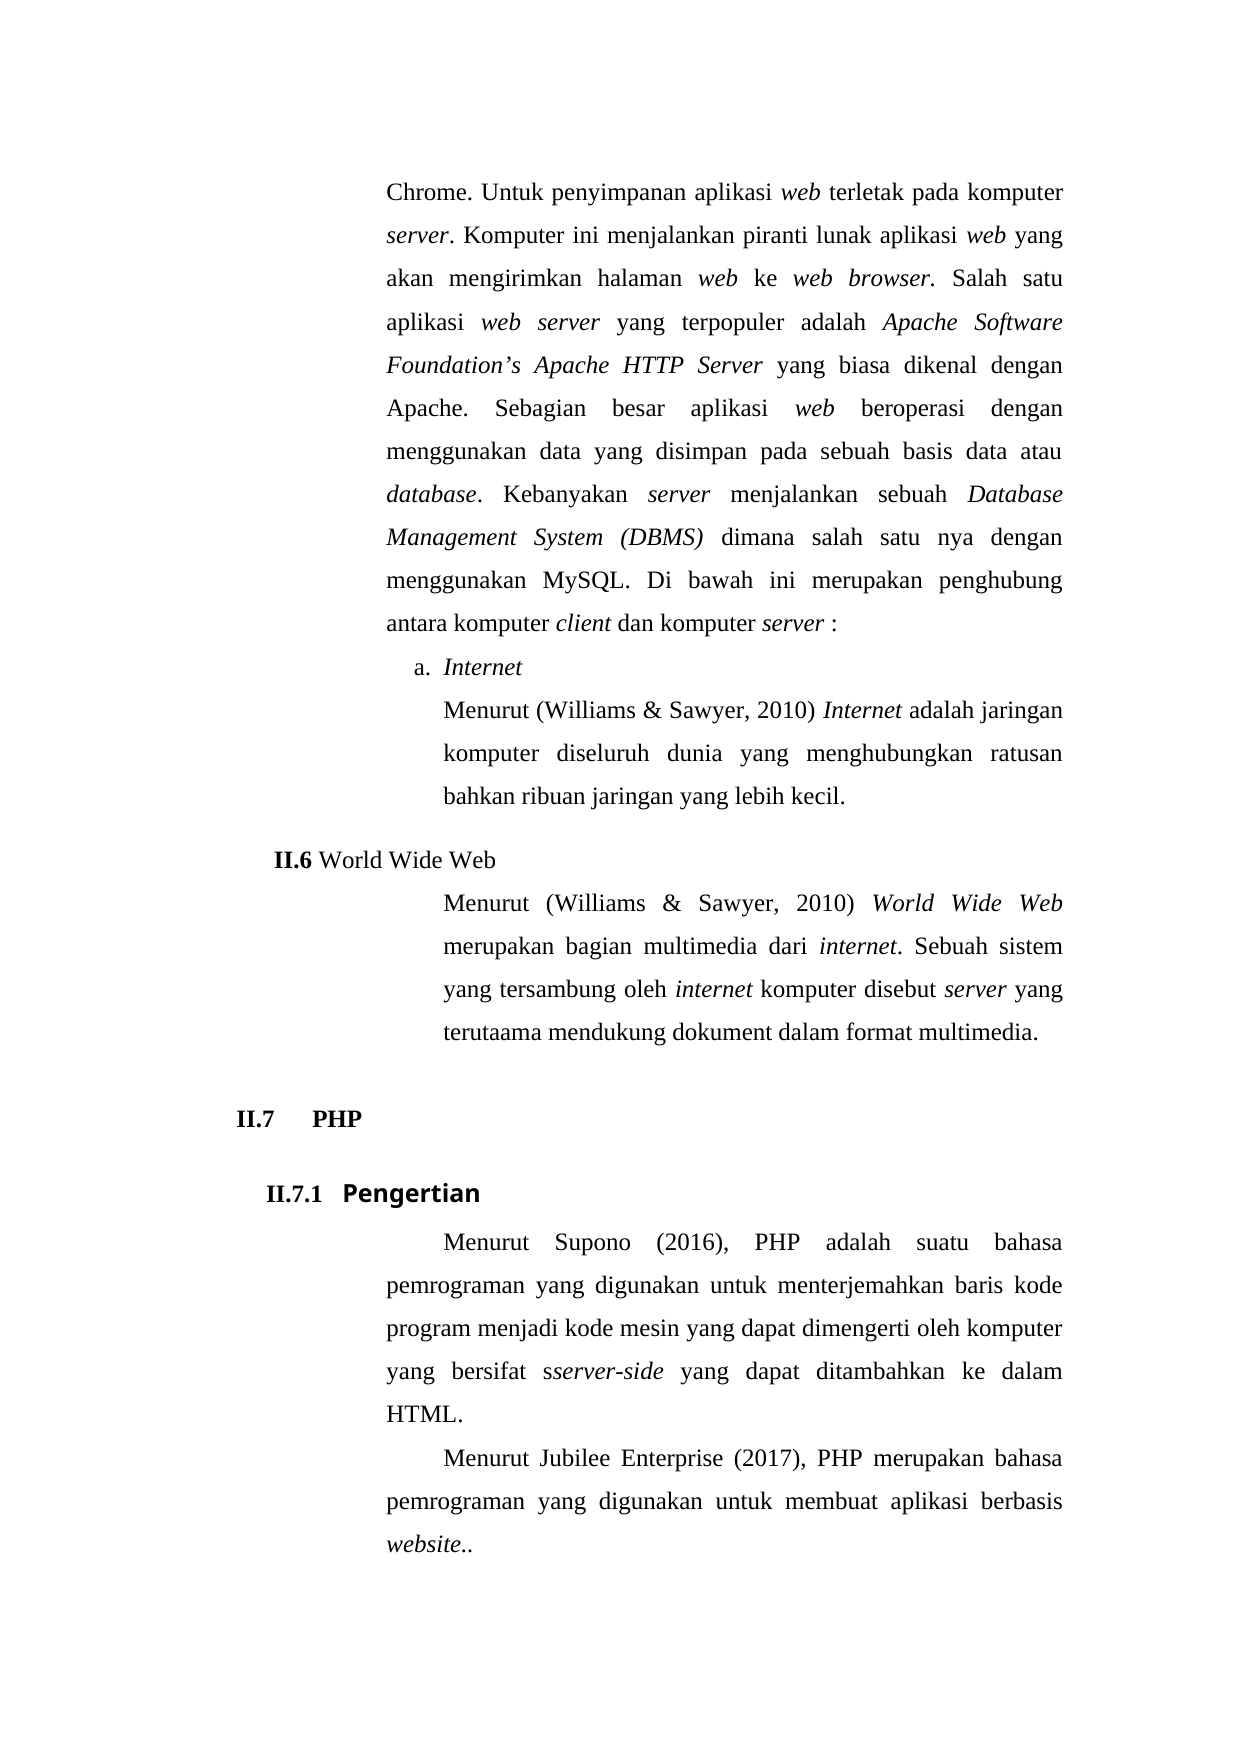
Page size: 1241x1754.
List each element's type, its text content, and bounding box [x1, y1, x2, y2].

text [386, 177, 1063, 637]
list Internet [413, 652, 1063, 680]
subtitle PHP [236, 1104, 1063, 1132]
list Menurut (Williams & Sawyer, 2010) Internet adalah jaringan komputer diseluruh dunia yang menghubungkan ratusan bahkan ribuan jaringan yang lebih kecil. [443, 695, 1063, 810]
text Menurut Supono (2016), PHP adalah suatu bahasa pemrograman yang digunakan untuk menterjemahkan baris kode program menjadi kode mesin yang dapat dimengerti oleh komputer yang bersifat sserver-side yang dapat ditambahkan ke dalam HTML. [386, 1227, 1063, 1428]
list Menurut (Williams & Sawyer, 2010) World Wide Web merupakan bagian multimedia dari internet. Sebuah sistem yang tersambung oleh internet komputer disebut server yang terutaama mendukung dokument dalam format multimedia. [443, 888, 1063, 1046]
text World Wide Web [274, 845, 1063, 874]
subtitle Pengertian [266, 1176, 1063, 1210]
text Menurut Jubilee Enterprise (2017), PHP merupakan bahasa pemrograman yang digunakan untuk membuat aplikasi berbasis website.. [386, 1443, 1063, 1558]
